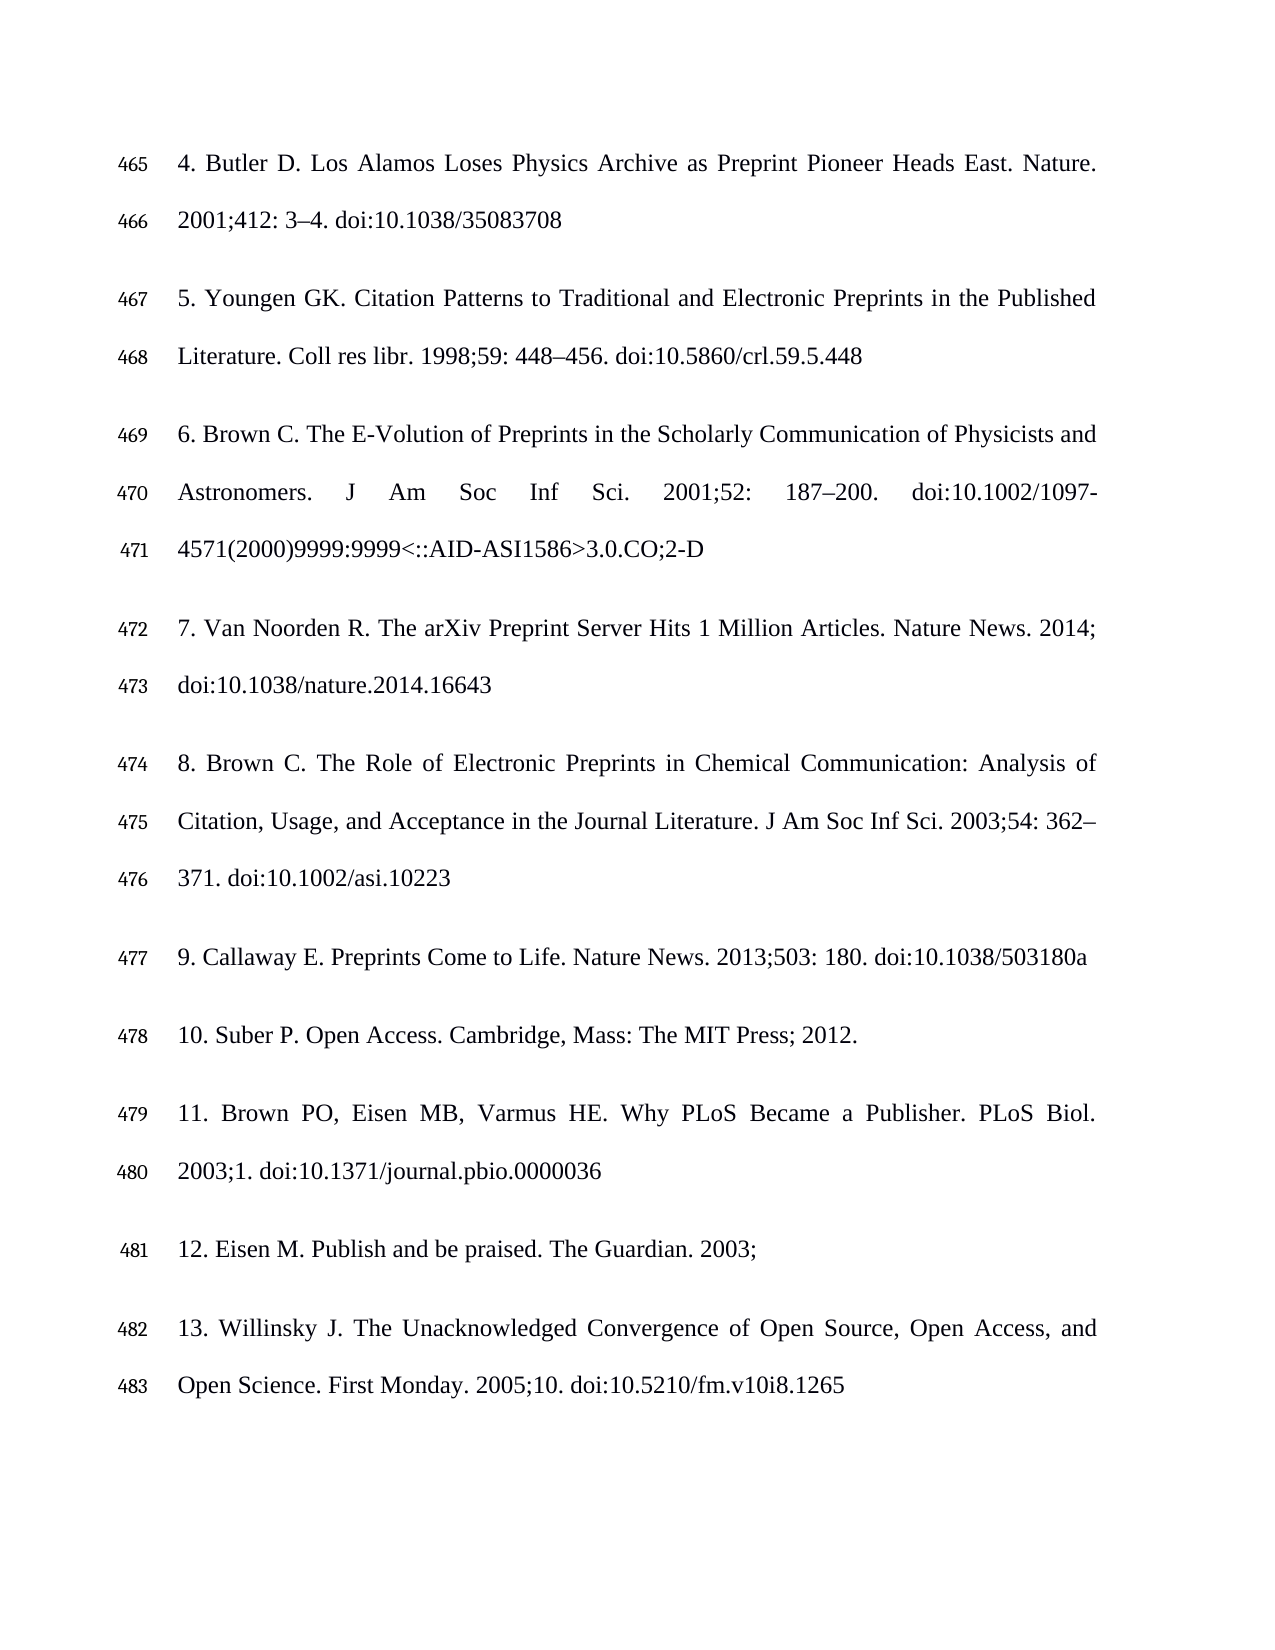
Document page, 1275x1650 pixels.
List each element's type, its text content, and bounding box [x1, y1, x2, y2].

text 13. Willinsky J. The Unacknowledged Convergence of Open Source, Open Access, and Open Science. First Monday. 2005;10. doi:10.5210/fm.v10i8.1265 [177, 1313, 1098, 1399]
text 4. Butler D. Los Alamos Loses Physics Archive as Preprint Pioneer Heads East. Nature. 2001;412: 3–4. doi:10.1038/35083708 [177, 148, 1098, 234]
text 5. Youngen GK. Citation Patterns to Traditional and Electronic Preprints in the Published Literature. Coll res libr. 1998;59: 448–456. doi:10.5860/crl.59.5.448 [177, 283, 1098, 370]
text 6. Brown C. The E-Volution of Preprints in the Scholarly Communication of Physicists and Astronomers. J Am Soc Inf Sci. 2001;52: 187–200. doi:10.1002/1097-4571(2000)9999:9999<::AID-ASI1586>3.0.CO;2-D [177, 419, 1098, 563]
text 7. Van Noorden R. The arXiv Preprint Server Hits 1 Million Articles. Nature News. 2014; doi:10.1038/nature.2014.16643 [177, 613, 1098, 699]
text 9. Callaway E. Preprints Come to Life. Nature News. 2013;503: 180. doi:10.1038/503180a [177, 942, 1098, 971]
text 10. Suber P. Open Access. Cambridge, Mass: The MIT Press; 2012. [177, 1020, 1098, 1049]
text 8. Brown C. The Role of Electronic Preprints in Chemical Communication: Analysis of Citation, Usage, and Acceptance in the Journal Literature. J Am Soc Inf Sci. 2003;54: 362–371. doi:10.1002/asi.10223 [177, 748, 1098, 892]
text 12. Eisen M. Publish and be praised. The Guardian. 2003; [177, 1234, 1098, 1263]
text 11. Brown PO, Eisen MB, Varmus HE. Why PLoS Became a Publisher. PLoS Biol. 2003;1. doi:10.1371/journal.pbio.0000036 [177, 1098, 1098, 1185]
